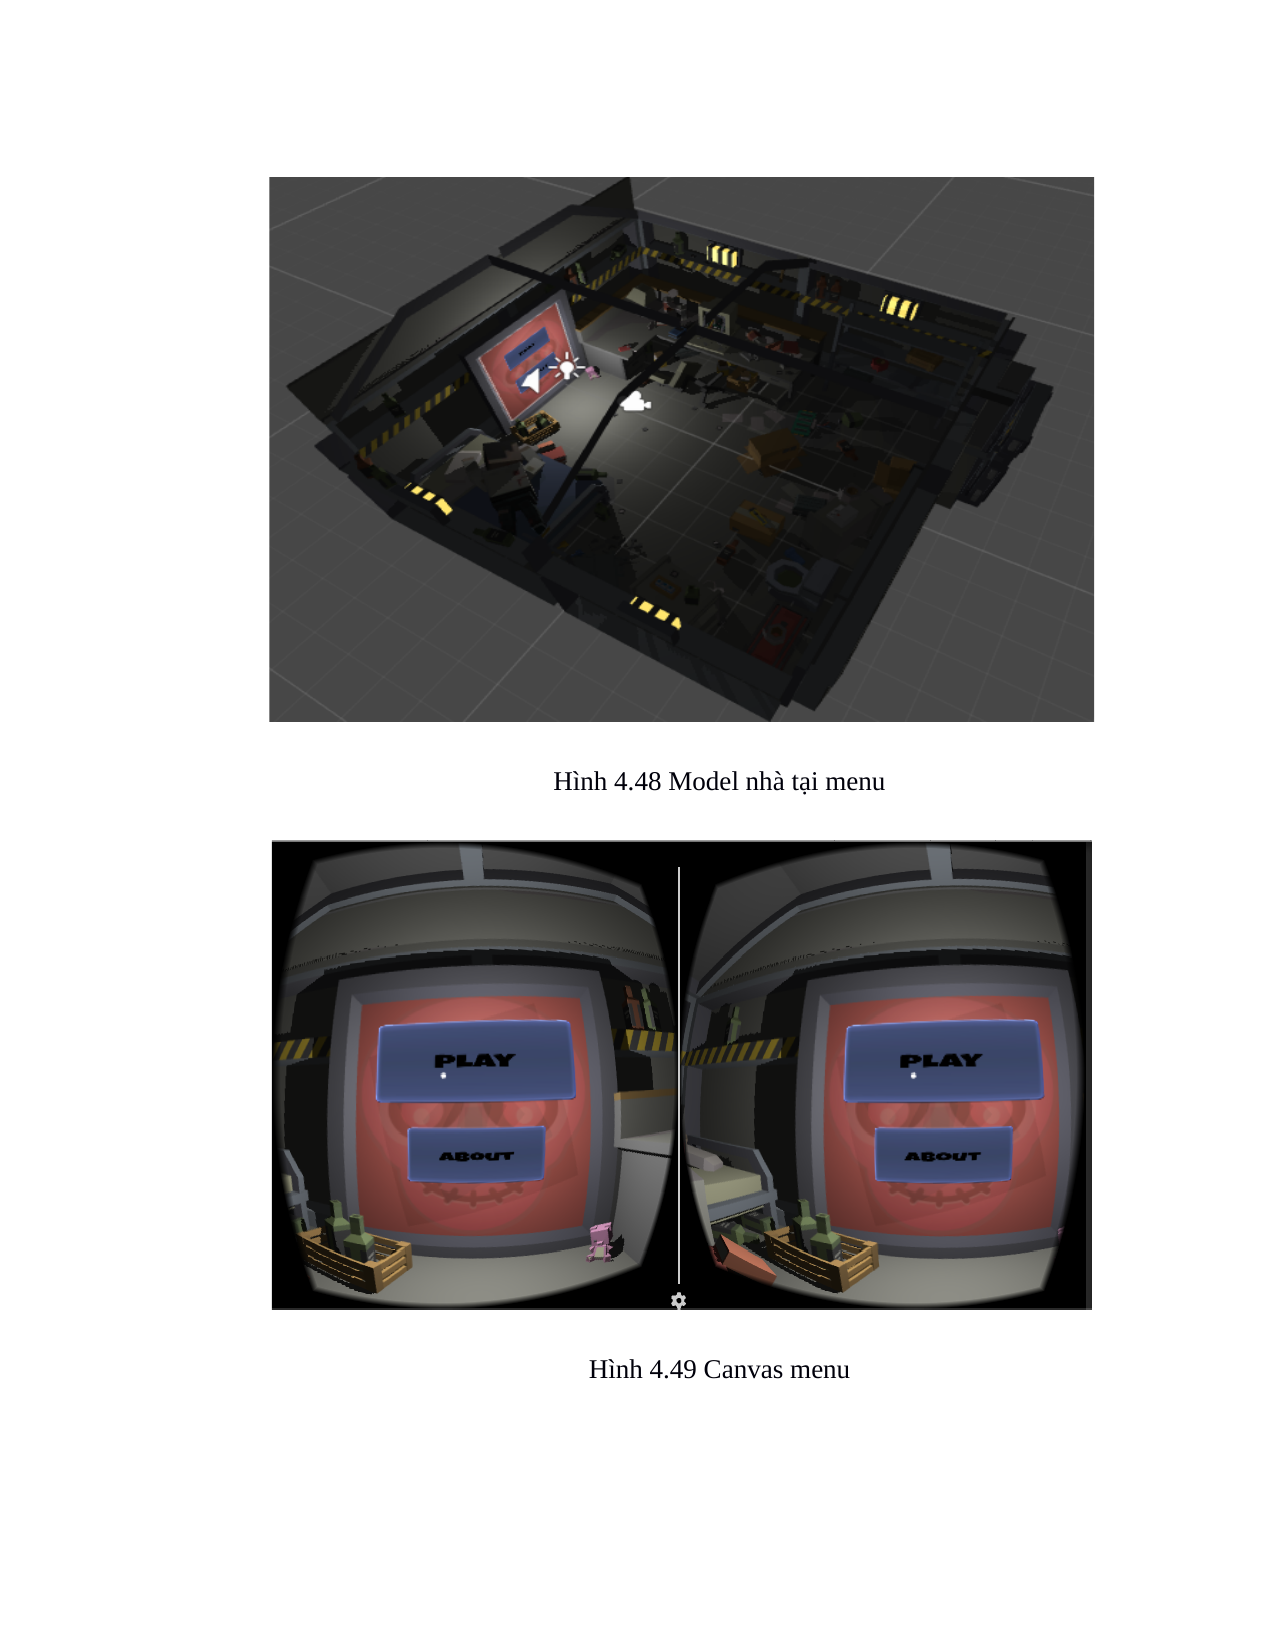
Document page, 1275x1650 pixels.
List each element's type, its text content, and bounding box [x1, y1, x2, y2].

picture [271, 840, 1092, 1310]
list Hình 4.49 Canvas menu [282, 1353, 1157, 1384]
list Hình 4.48 Model nhà tại menu [282, 765, 1157, 796]
picture [269, 177, 1095, 722]
